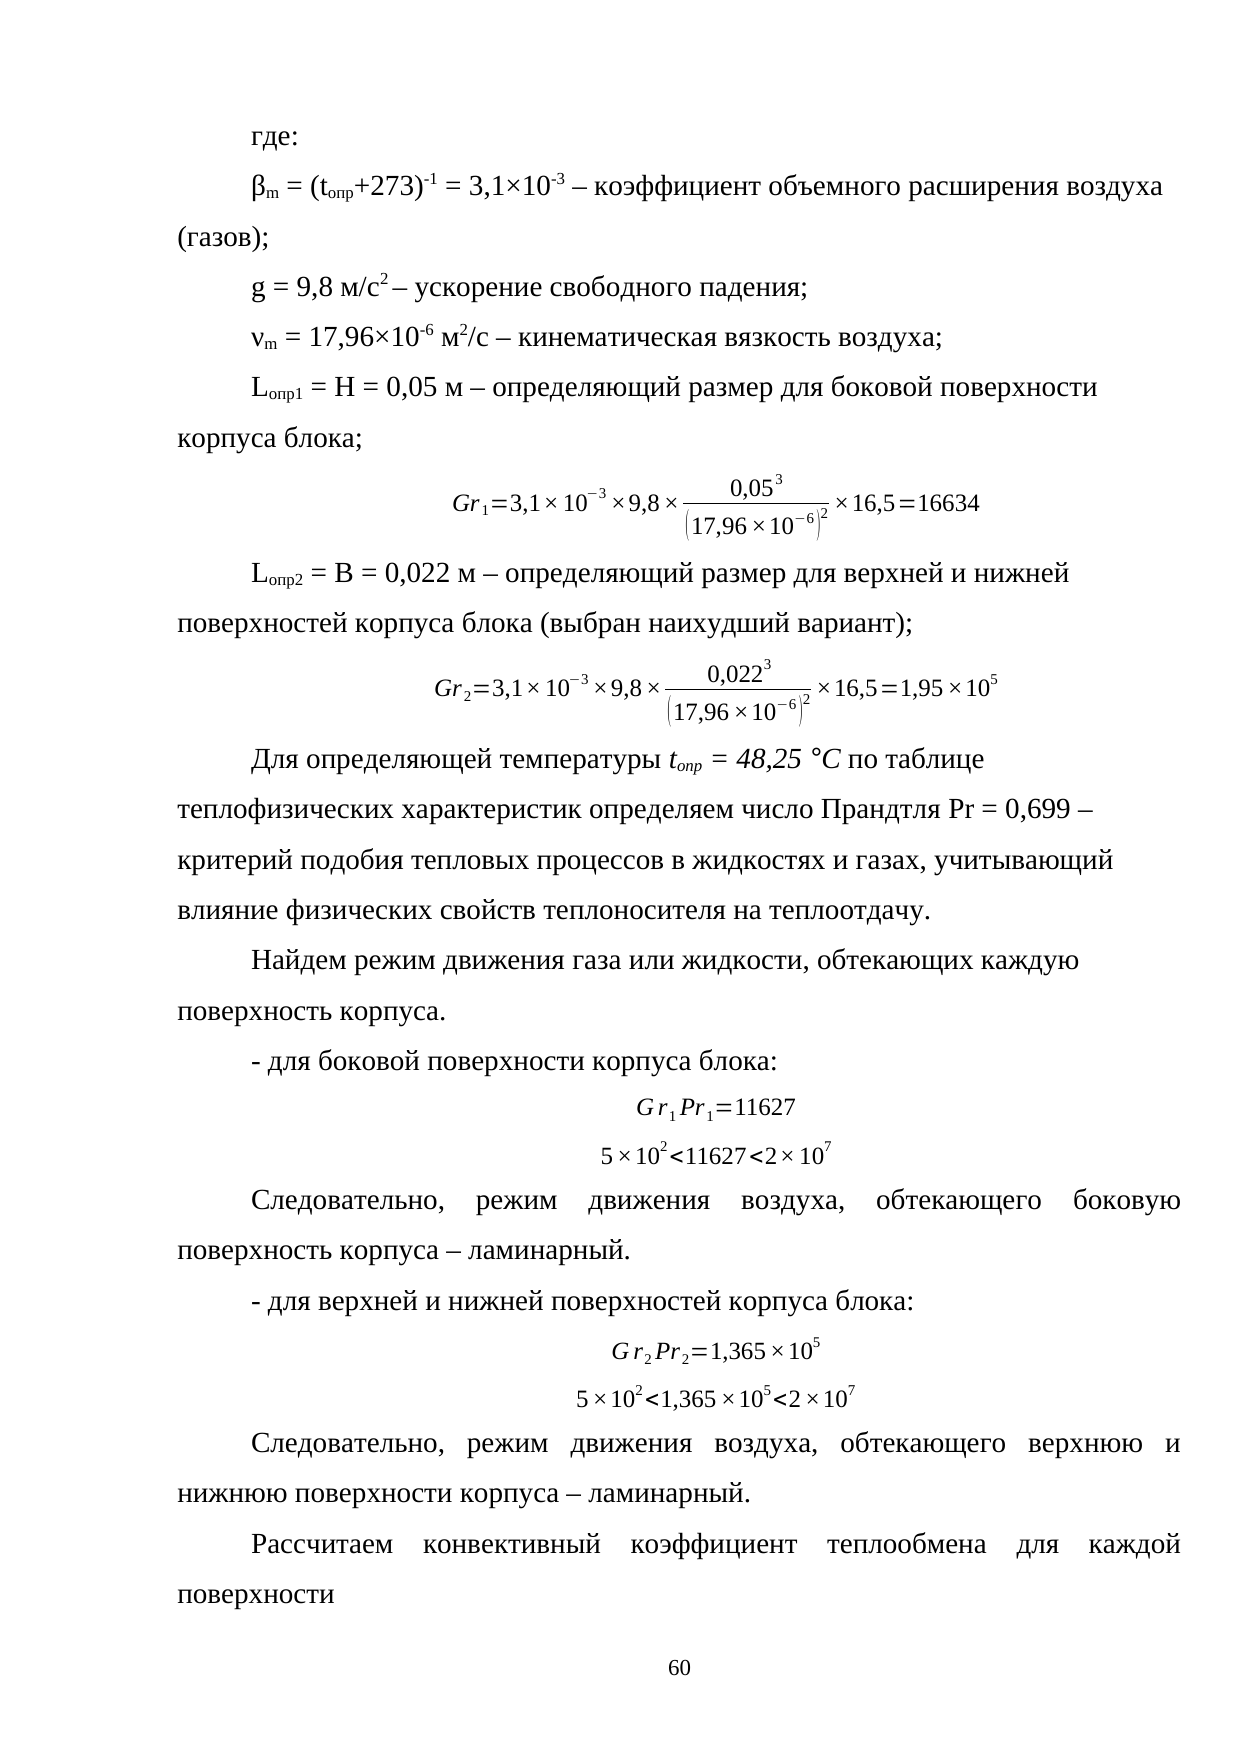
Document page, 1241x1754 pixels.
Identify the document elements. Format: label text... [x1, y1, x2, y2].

text g = 9,8 м/с2 – ускорение свободного падения; [177, 269, 1182, 302]
text Lопр1 = H = 0,05 м – определяющий размер для боковой поверхности корпуса блока; [177, 369, 1182, 453]
list Рассчитаем конвективный коэффициент теплообмена для каждой поверхности [177, 1526, 1182, 1610]
text Найдем режим движения газа или жидкости, обтекающих каждую поверхность корпуса. [177, 942, 1182, 1026]
text где: [177, 118, 1182, 152]
text Lопр2 = B = 0,022 м – определяющий размер для верхней и нижней поверхностей корпуса блока (выбран наихудший вариант); [177, 555, 1182, 639]
text βm = (tопр+273)-1 = 3,1×10-3 – коэффициент объемного расширения воздуха (газов); [177, 168, 1182, 252]
text Для определяющей температуры tопр = 48,25 °С по таблице теплофизических характеристик определяем число Прандтля Pr = 0,699 – критерий подобия тепловых процессов в жидкостях и газах, учитывающий влияние физических свойств теплоносителя на теплоотдачу. [177, 741, 1182, 926]
list Следовательно, режим движения воздуха, обтекающего верхнюю и нижнюю поверхности корпуса – ламинарный. [177, 1425, 1182, 1509]
list Следовательно, режим движения воздуха, обтекающего боковую поверхность корпуса – ламинарный. [177, 1182, 1182, 1266]
list - для верхней и нижней поверхностей корпуса блока: [177, 1283, 1182, 1316]
list - для боковой поверхности корпуса блока: [251, 1043, 1182, 1077]
text νm = 17,96×10-6 м2/с – кинематическая вязкость воздуха; [177, 319, 1182, 353]
